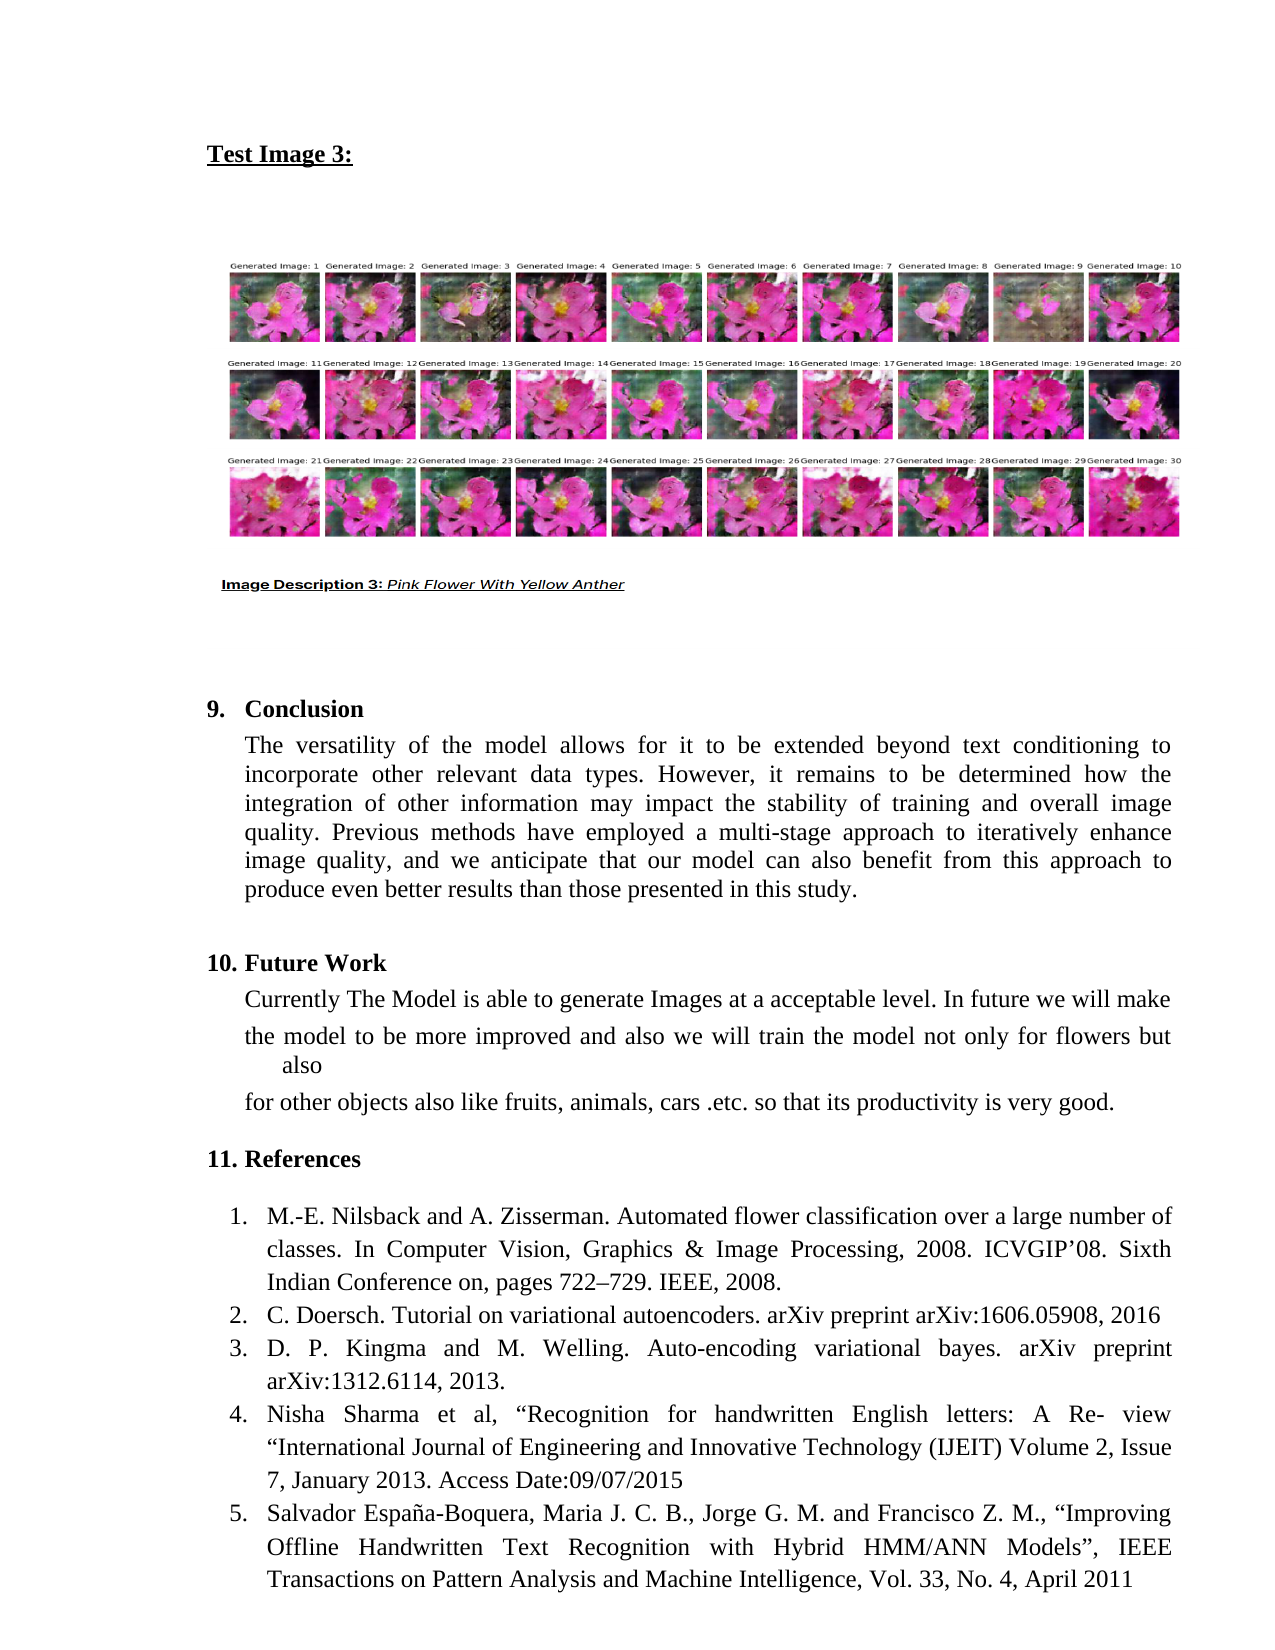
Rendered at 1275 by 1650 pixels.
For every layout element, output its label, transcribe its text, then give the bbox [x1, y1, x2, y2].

subtitle for other objects also like fruits, animals, cars .etc. so that its productivity is very good. [244, 1087, 1173, 1116]
list C. Doersch. Tutorial on variational autoencoders. arXiv preprint arXiv:1606.05908, 2016 [229, 1300, 1173, 1329]
subtitle the model to be more improved and also we will train the model not only for flowers but also [244, 1021, 1173, 1079]
subtitle Future Work [207, 948, 1173, 977]
picture [206, 250, 1201, 649]
subtitle The versatility of the model allows for it to be extended beyond text conditioning to incorporate other relevant data types. However, it remains to be determined how the integration of other information may impact the stability of training and overall image quality. Previous methods have employed a multi-stage approach to iteratively enhance image quality, and we anticipate that our model can also benefit from this approach to produce even better results than those presented in this study. [244, 731, 1173, 903]
subtitle Currently The Model is able to generate Images at a acceptable level. In future we will make [244, 984, 1173, 1013]
list D. P. Kingma and M. Welling. Auto-encoding variational bayes. arXiv preprint arXiv:1312.6114, 2013. [229, 1333, 1173, 1395]
subtitle Conclusion [207, 694, 1173, 722]
list Salvador España-Boquera, Maria J. C. B., Jorge G. M. and Francisco Z. M., “Improving Offline Handwritten Text Recognition with Hybrid HMM/ANN Models”, IEEE Transactions on Pattern Analysis and Machine Intelligence, Vol. 33, No. 4, April 2011 [229, 1498, 1173, 1593]
subtitle References [207, 1144, 1173, 1173]
subtitle Test Image 3: [207, 139, 1173, 168]
list Nisha Sharma et al, “Recognition for handwritten English letters: A Re- view “International Journal of Engineering and Innovative Technology (IJEIT) Volume 2, Issue 7, January 2013. Access Date:09/07/2015 [229, 1399, 1173, 1494]
list M.-E. Nilsback and A. Zisserman. Automated flower classification over a large number of classes. In Computer Vision, Graphics & Image Processing, 2008. ICVGIP’08. Sixth Indian Conference on, pages 722–729. IEEE, 2008. [229, 1201, 1173, 1296]
